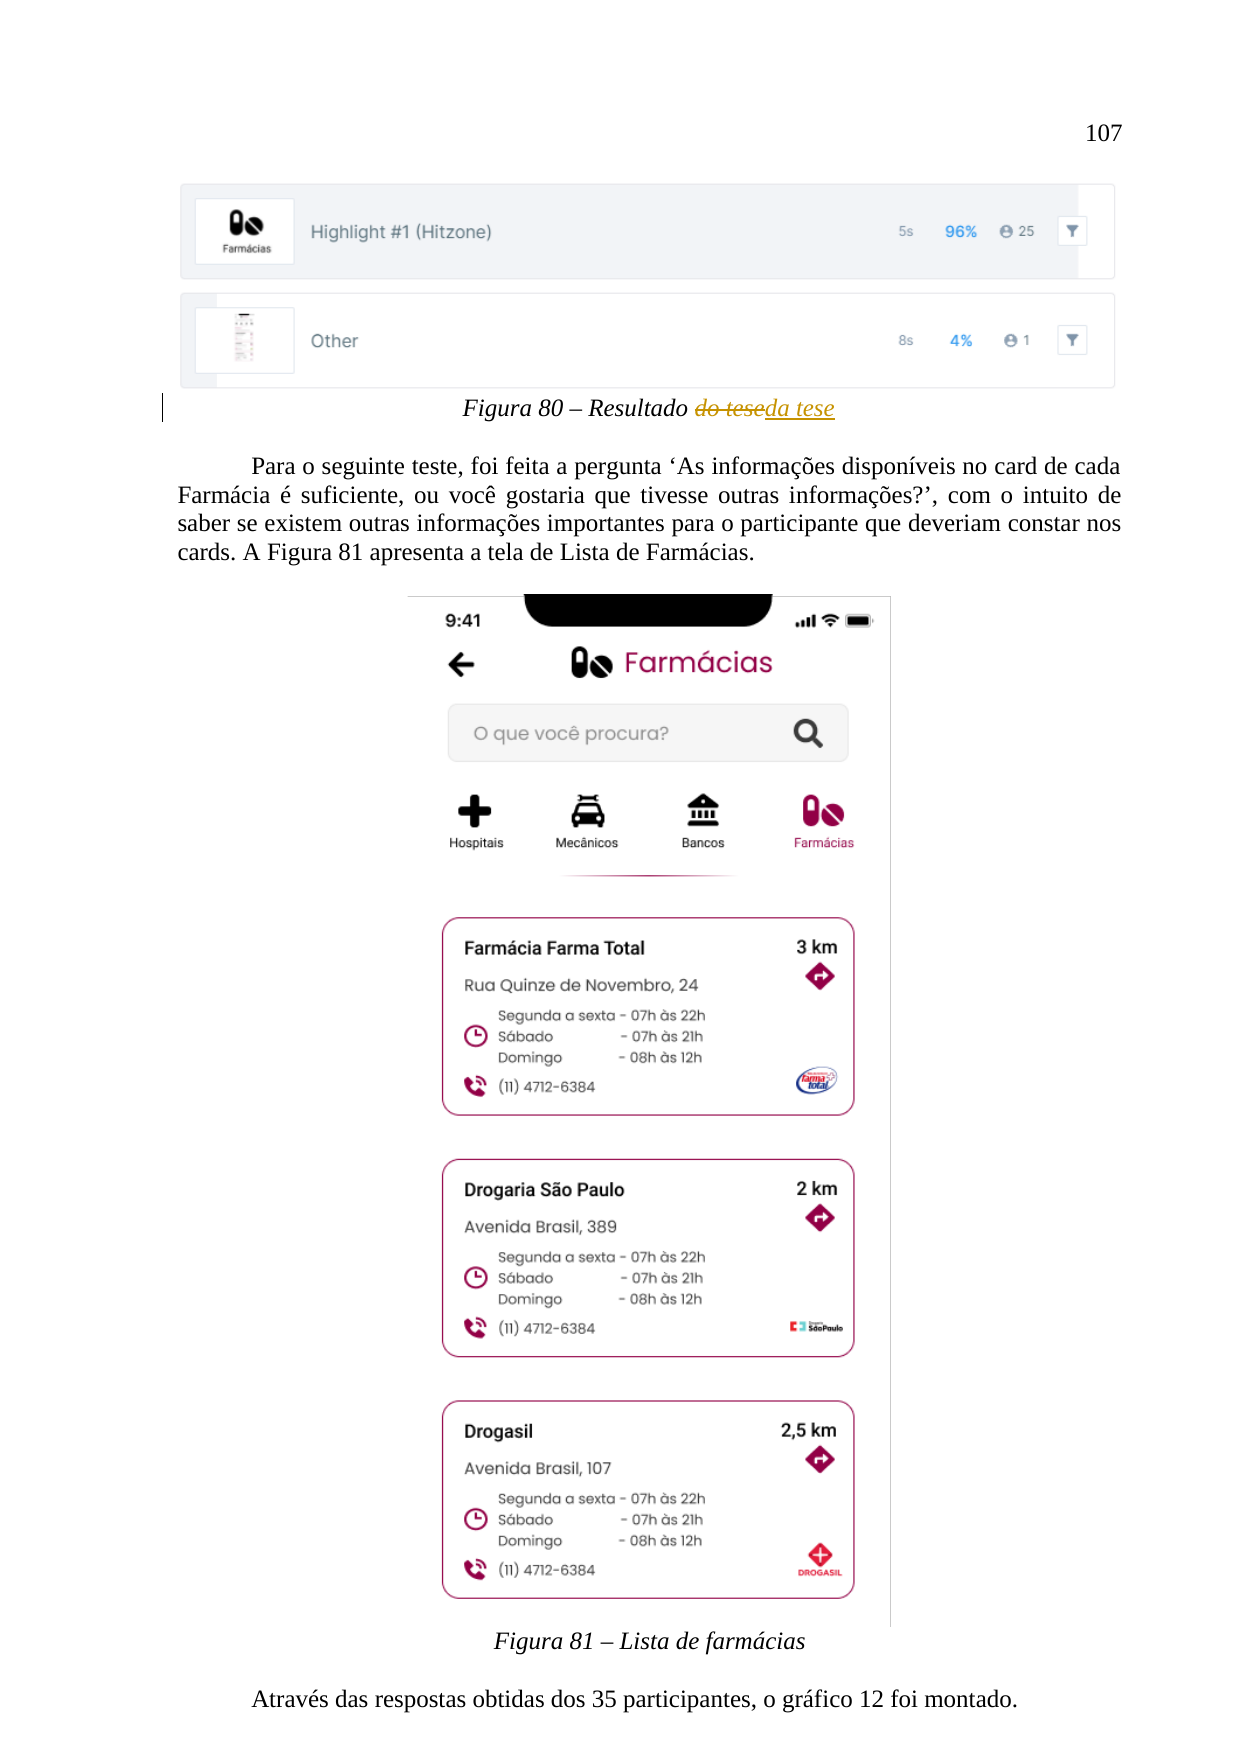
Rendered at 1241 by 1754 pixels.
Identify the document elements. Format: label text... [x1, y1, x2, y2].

text Figura 80 – Resultado [177, 394, 1122, 422]
text Figura 81 – Lista de farmácias [177, 1626, 1122, 1655]
text Para o seguinte teste, foi feita a pergunta ‘As informações disponíveis no card de cada Farmácia é suficiente, ou você gostaria que tivesse outras informações?’, com o intuito de saber se existem outras informações importantes para o participante que deveriam constar nos cards. A Figura 81 apresenta a tela de Lista de Farmácias. [177, 451, 1122, 566]
text Através das respostas obtidas dos 35 participantes, o gráfico 12 foi montado. [177, 1684, 1122, 1712]
picture [407, 594, 892, 1627]
picture [177, 177, 1123, 394]
